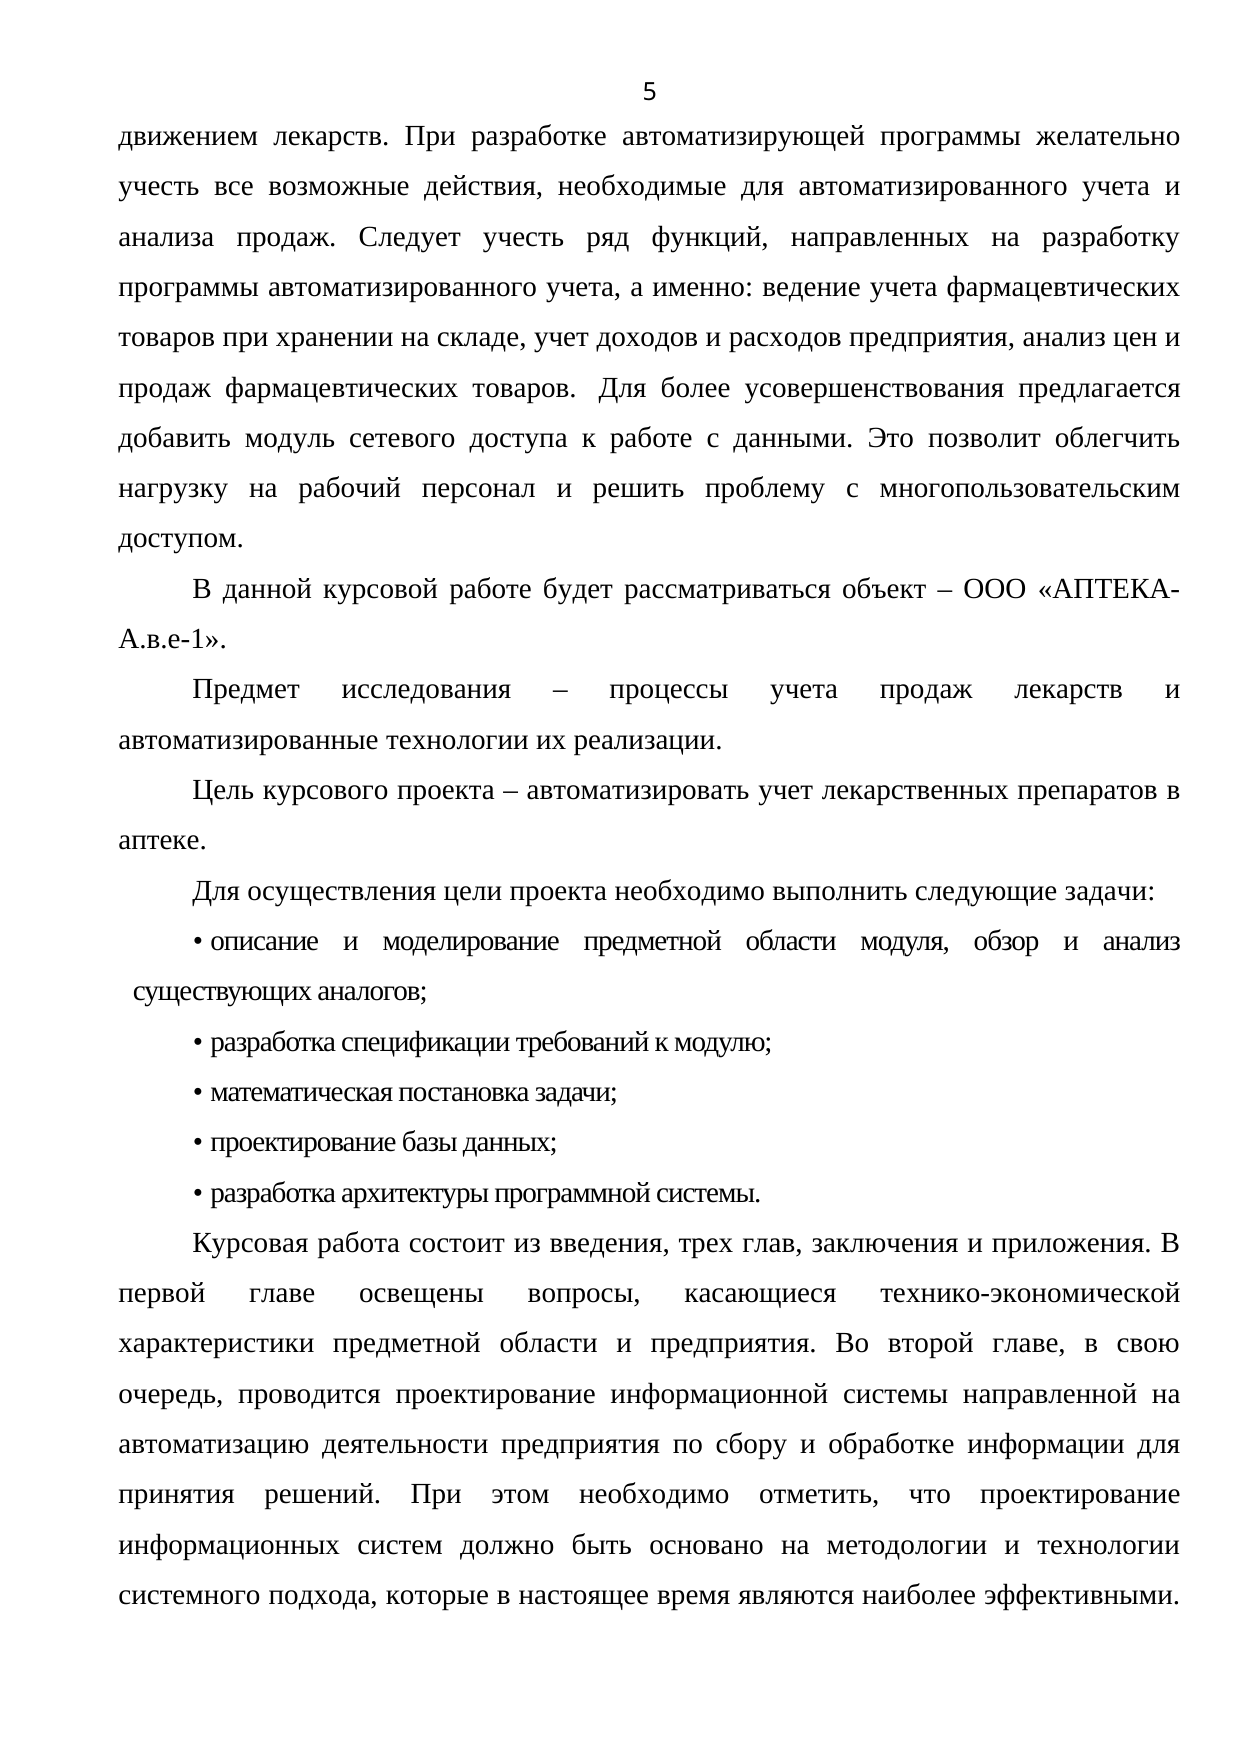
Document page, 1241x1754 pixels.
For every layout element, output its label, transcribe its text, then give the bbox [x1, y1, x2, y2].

list проектирование базы данных; [133, 1124, 1181, 1158]
text Цель курсового проекта – автоматизировать учет лекарственных препаратов в аптеке. [118, 772, 1181, 856]
text Предмет исследования – процессы учета продаж лекарств и автоматизированные технологии их реализации. [118, 672, 1181, 755]
list разработка архитектуры программной системы. [133, 1175, 1181, 1208]
list разработка спецификации требований к модулю; [133, 1024, 1181, 1057]
text В данной курсовой работе будет рассматриваться объект – ООО «АПТЕКА-А.в.е-1». [118, 571, 1181, 655]
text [118, 118, 1181, 554]
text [118, 1225, 1181, 1611]
list описание и моделирование предметной области модуля, обзор и анализ существующих аналогов; [133, 923, 1181, 1007]
text Для осуществления цели проекта необходимо выполнить следующие задачи: [118, 873, 1181, 906]
list математическая постановка задачи; [133, 1074, 1181, 1108]
